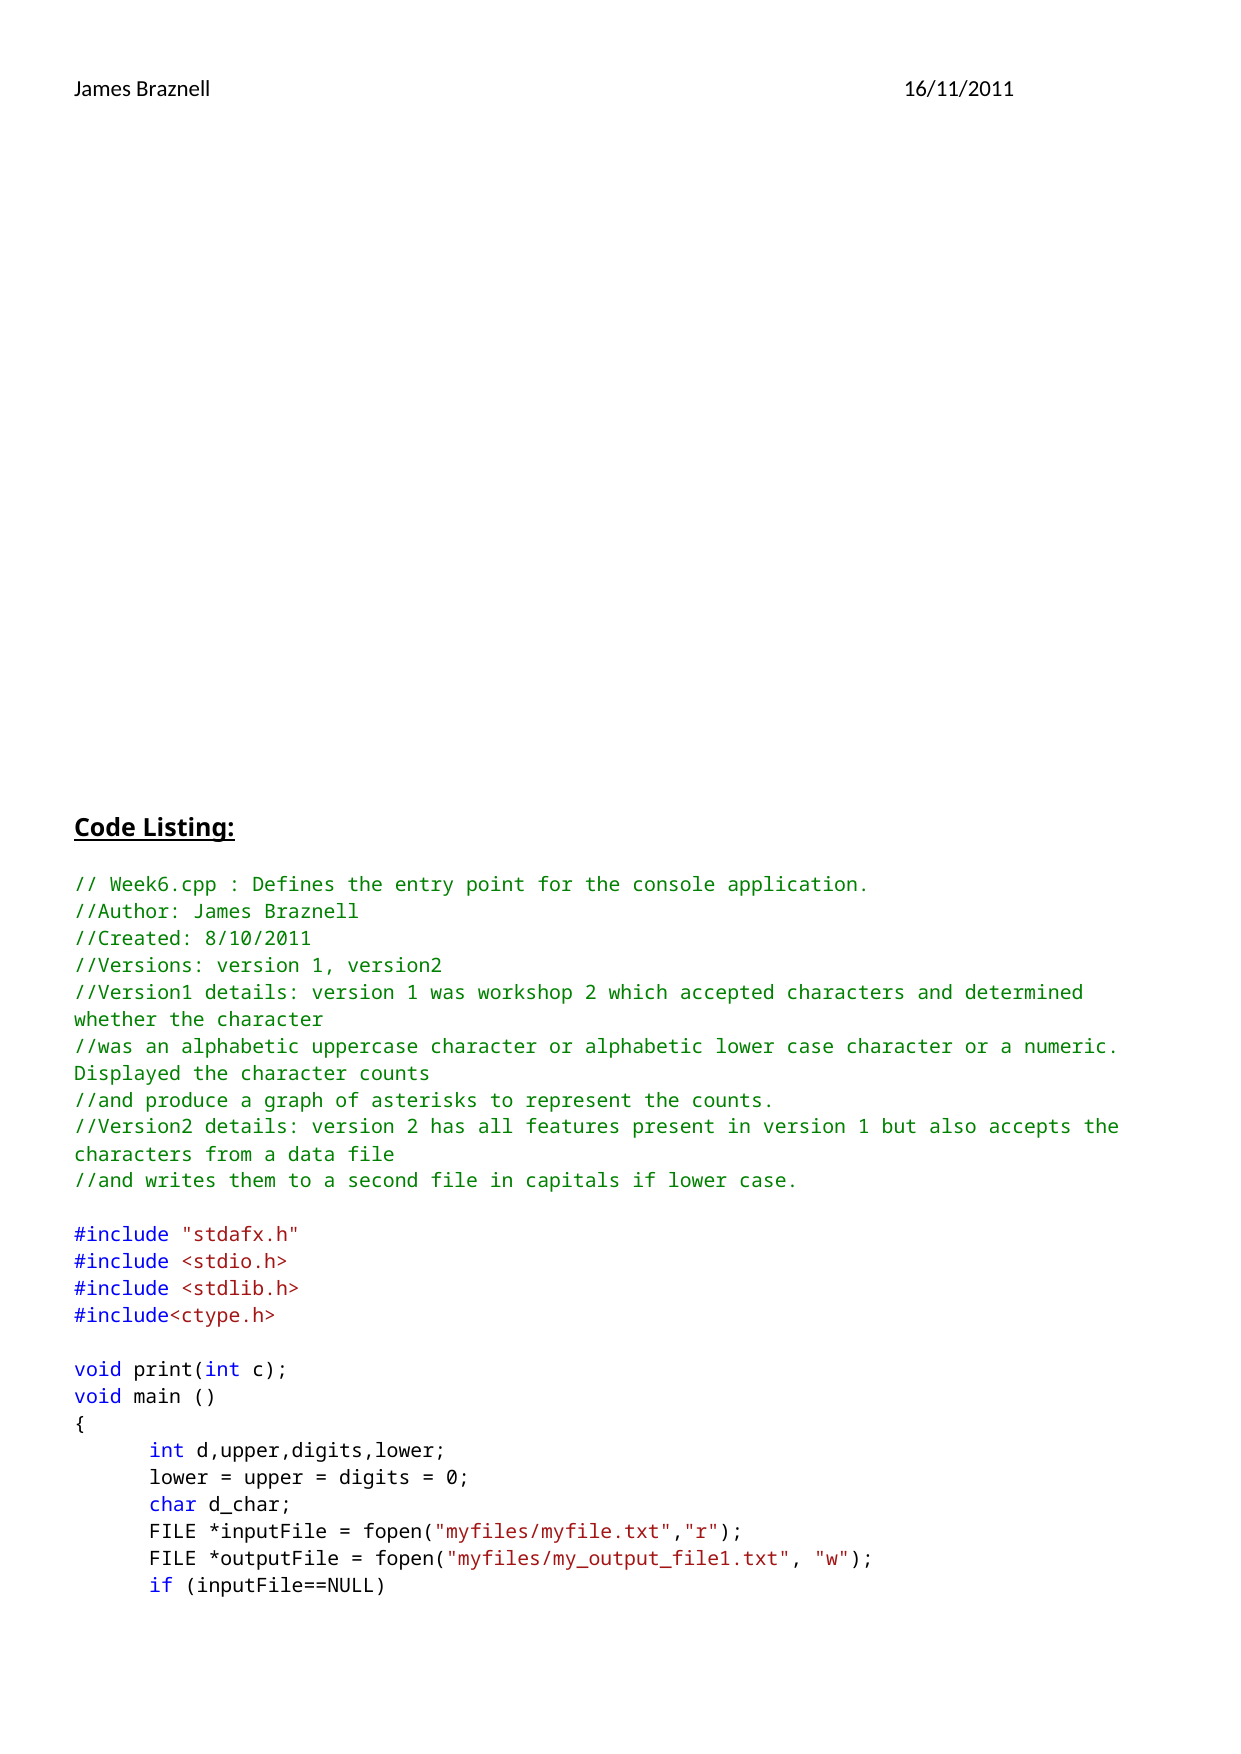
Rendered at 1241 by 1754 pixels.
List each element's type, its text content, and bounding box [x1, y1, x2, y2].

text if (inputFile==NULL) [74, 1571, 1167, 1598]
text //Author: James Braznell [74, 897, 1167, 924]
text #include "stdafx.h" [74, 1221, 1167, 1248]
text //was an alphabetic uppercase character or alphabetic lower case character or a numeric. Displayed the character counts [74, 1032, 1167, 1086]
text //Created: 8/10/2011 [74, 924, 1167, 951]
text //Version1 details: version 1 was workshop 2 which accepted characters and determined whether the character [74, 978, 1167, 1032]
text #include<ctype.h> [74, 1302, 1167, 1329]
text #include <stdlib.h> [74, 1275, 1167, 1302]
text Code Listing: [74, 810, 1167, 844]
text int d,upper,digits,lower; [74, 1437, 1167, 1463]
text FILE *inputFile = fopen("myfiles/myfile.txt","r"); [74, 1517, 1167, 1544]
text char d_char; [74, 1491, 1167, 1517]
text //and produce a graph of asterisks to represent the counts. [74, 1086, 1167, 1113]
text #include <stdio.h> [74, 1248, 1167, 1275]
text void main () [74, 1383, 1167, 1409]
text { [74, 1409, 1167, 1437]
text //Versions: version 1, version2 [74, 951, 1167, 978]
text //and writes them to a second file in capitals if lower case. [74, 1167, 1167, 1194]
text FILE *outputFile = fopen("myfiles/my_output_file1.txt", "w"); [74, 1544, 1167, 1571]
text //Version2 details: version 2 has all features present in version 1 but also accepts the characters from a data file [74, 1113, 1167, 1167]
text // Week6.cpp : Defines the entry point for the console application. [74, 870, 1167, 897]
text lower = upper = digits = 0; [74, 1463, 1167, 1491]
text void print(int c); [74, 1356, 1167, 1383]
